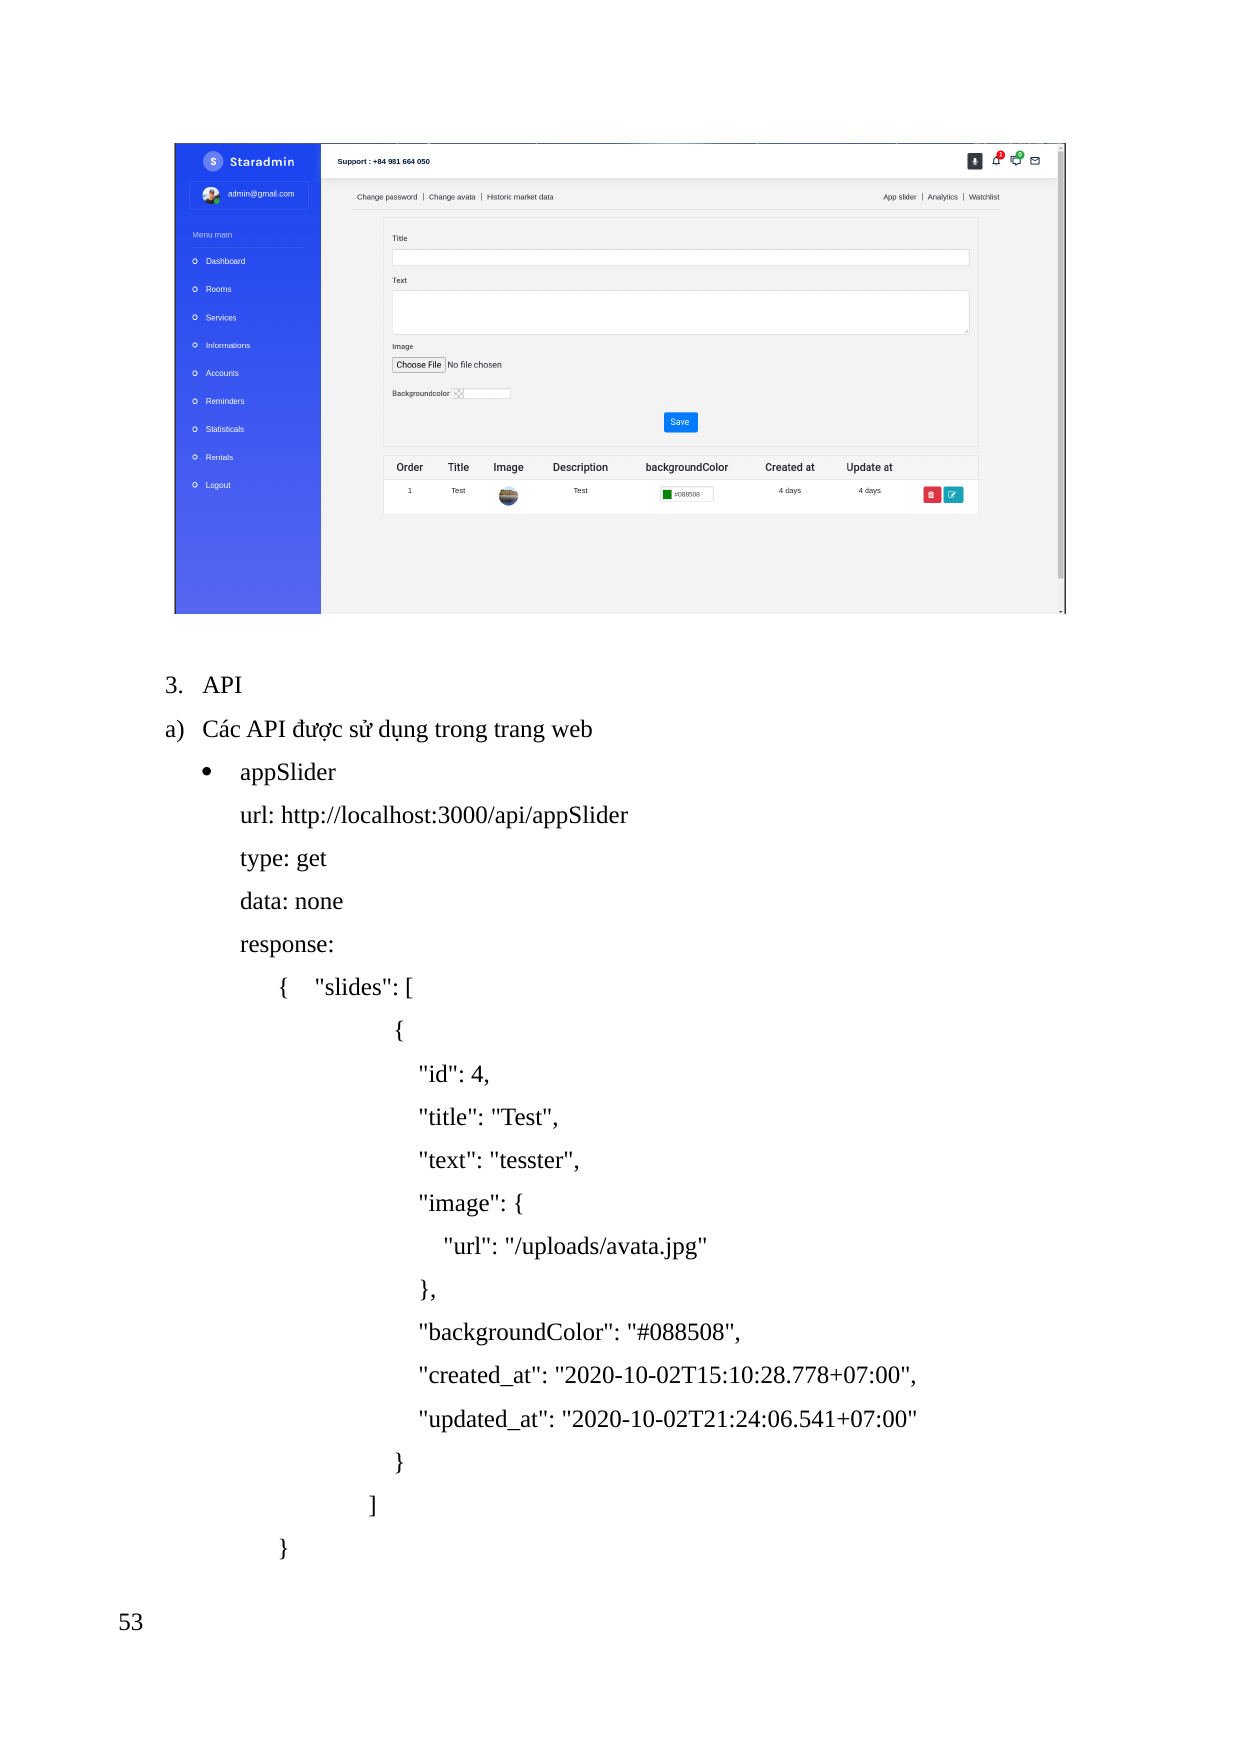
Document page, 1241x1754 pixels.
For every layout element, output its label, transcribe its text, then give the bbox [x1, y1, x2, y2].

text ] [343, 1490, 1122, 1519]
text "title": "Test", [343, 1102, 1122, 1131]
list data: none [240, 886, 1122, 915]
text "id": 4, [343, 1059, 1122, 1087]
text }, [343, 1274, 1122, 1303]
text { [343, 1016, 1122, 1044]
picture [174, 143, 1066, 614]
list } [277, 1533, 1122, 1562]
list Các API được sử dụng trong trang web [165, 714, 1122, 742]
text "image": { [343, 1188, 1122, 1217]
list url: http://localhost:3000/api/appSlider [240, 800, 1122, 829]
list type: get [240, 843, 1122, 872]
list API [165, 671, 1122, 699]
text "updated_at": "2020-10-02T21:24:06.541+07:00" [343, 1404, 1122, 1432]
list response: [240, 929, 1122, 958]
text "created_at": "2020-10-02T15:10:28.778+07:00", [343, 1361, 1122, 1389]
list appSlider [202, 757, 1122, 786]
list { "slides": [ [277, 972, 1122, 1001]
text } [343, 1447, 1122, 1476]
text "text": "tesster", [343, 1145, 1122, 1174]
text "url": "/uploads/avata.jpg" [343, 1231, 1122, 1260]
text "backgroundColor": "#088508", [343, 1317, 1122, 1346]
